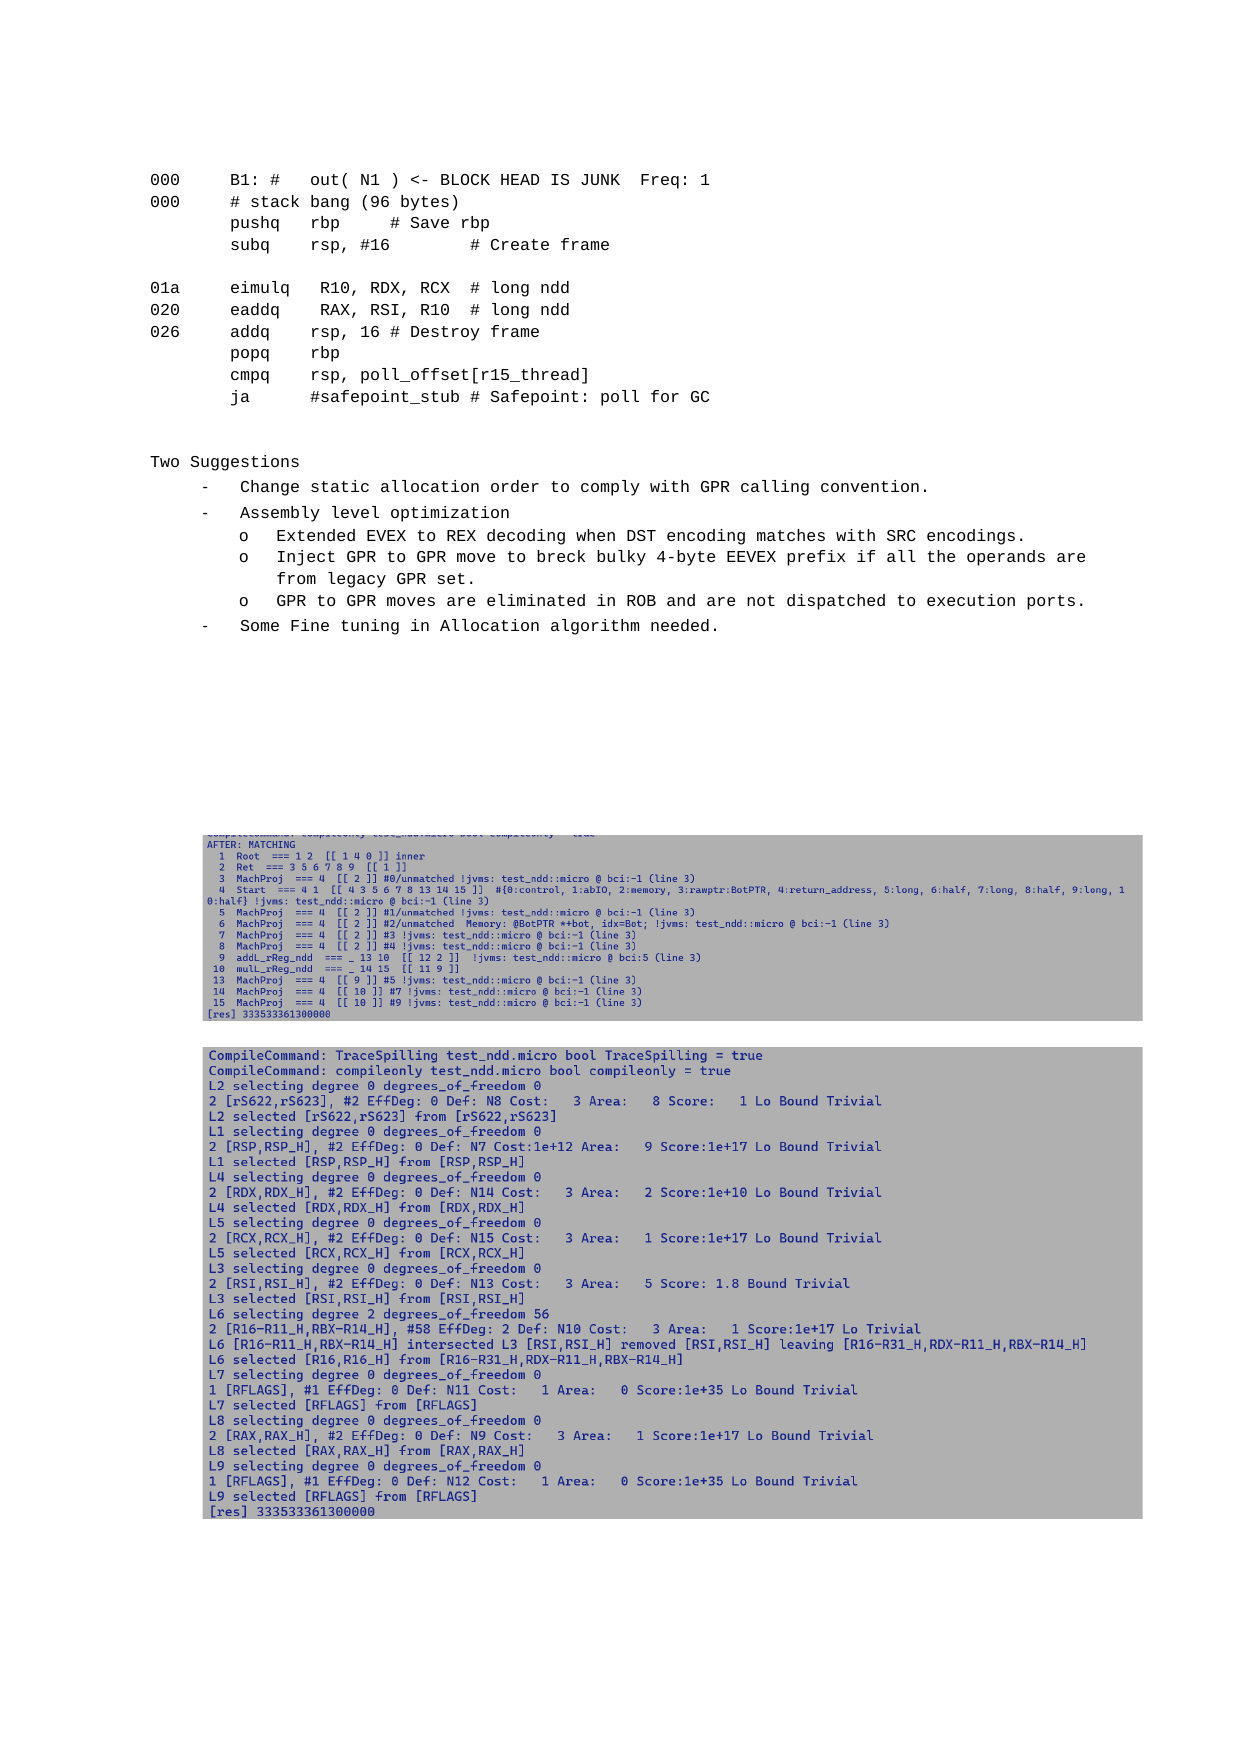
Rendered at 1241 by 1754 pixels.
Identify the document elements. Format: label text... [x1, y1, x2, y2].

list Assembly level optimization [202, 501, 1090, 524]
text 026 addq rsp, 16 # Destroy frame [150, 323, 1090, 342]
text pushq rbp # Save rbp [150, 215, 1090, 234]
text popq rbp [150, 345, 1090, 364]
text cmpq rsp, poll_offset[r15_thread] [150, 367, 1090, 386]
list Change static allocation order to comply with GPR calling convention. [202, 475, 1090, 498]
list Extended EVEX to REX decoding when DST encoding matches with SRC encodings. [239, 527, 1090, 546]
list Inject GPR to GPR move to breck bulky 4-byte EEVEX prefix if all the operands are from legacy GPR set. [239, 549, 1090, 589]
text ja #safepoint_stub # Safepoint: poll for GC [150, 388, 1090, 407]
text Two Suggestions [150, 453, 1090, 472]
text 000 # stack bang (96 bytes) [150, 193, 1090, 212]
text subq rsp, #16 # Create frame [150, 237, 1090, 256]
list GPR to GPR moves are eliminated in ROB and are not dispatched to execution ports. [239, 592, 1090, 611]
picture [202, 835, 1143, 1021]
picture [202, 1047, 1143, 1519]
text 020 eaddq RAX, RSI, R10 # long ndd [150, 302, 1090, 321]
list Some Fine tuning in Allocation algorithm needed. [202, 614, 1090, 637]
text 01a eimulq R10, RDX, RCX # long ndd [150, 280, 1090, 299]
text 000 B1: # out( N1 ) <- BLOCK HEAD IS JUNK Freq: 1 [150, 172, 1090, 191]
